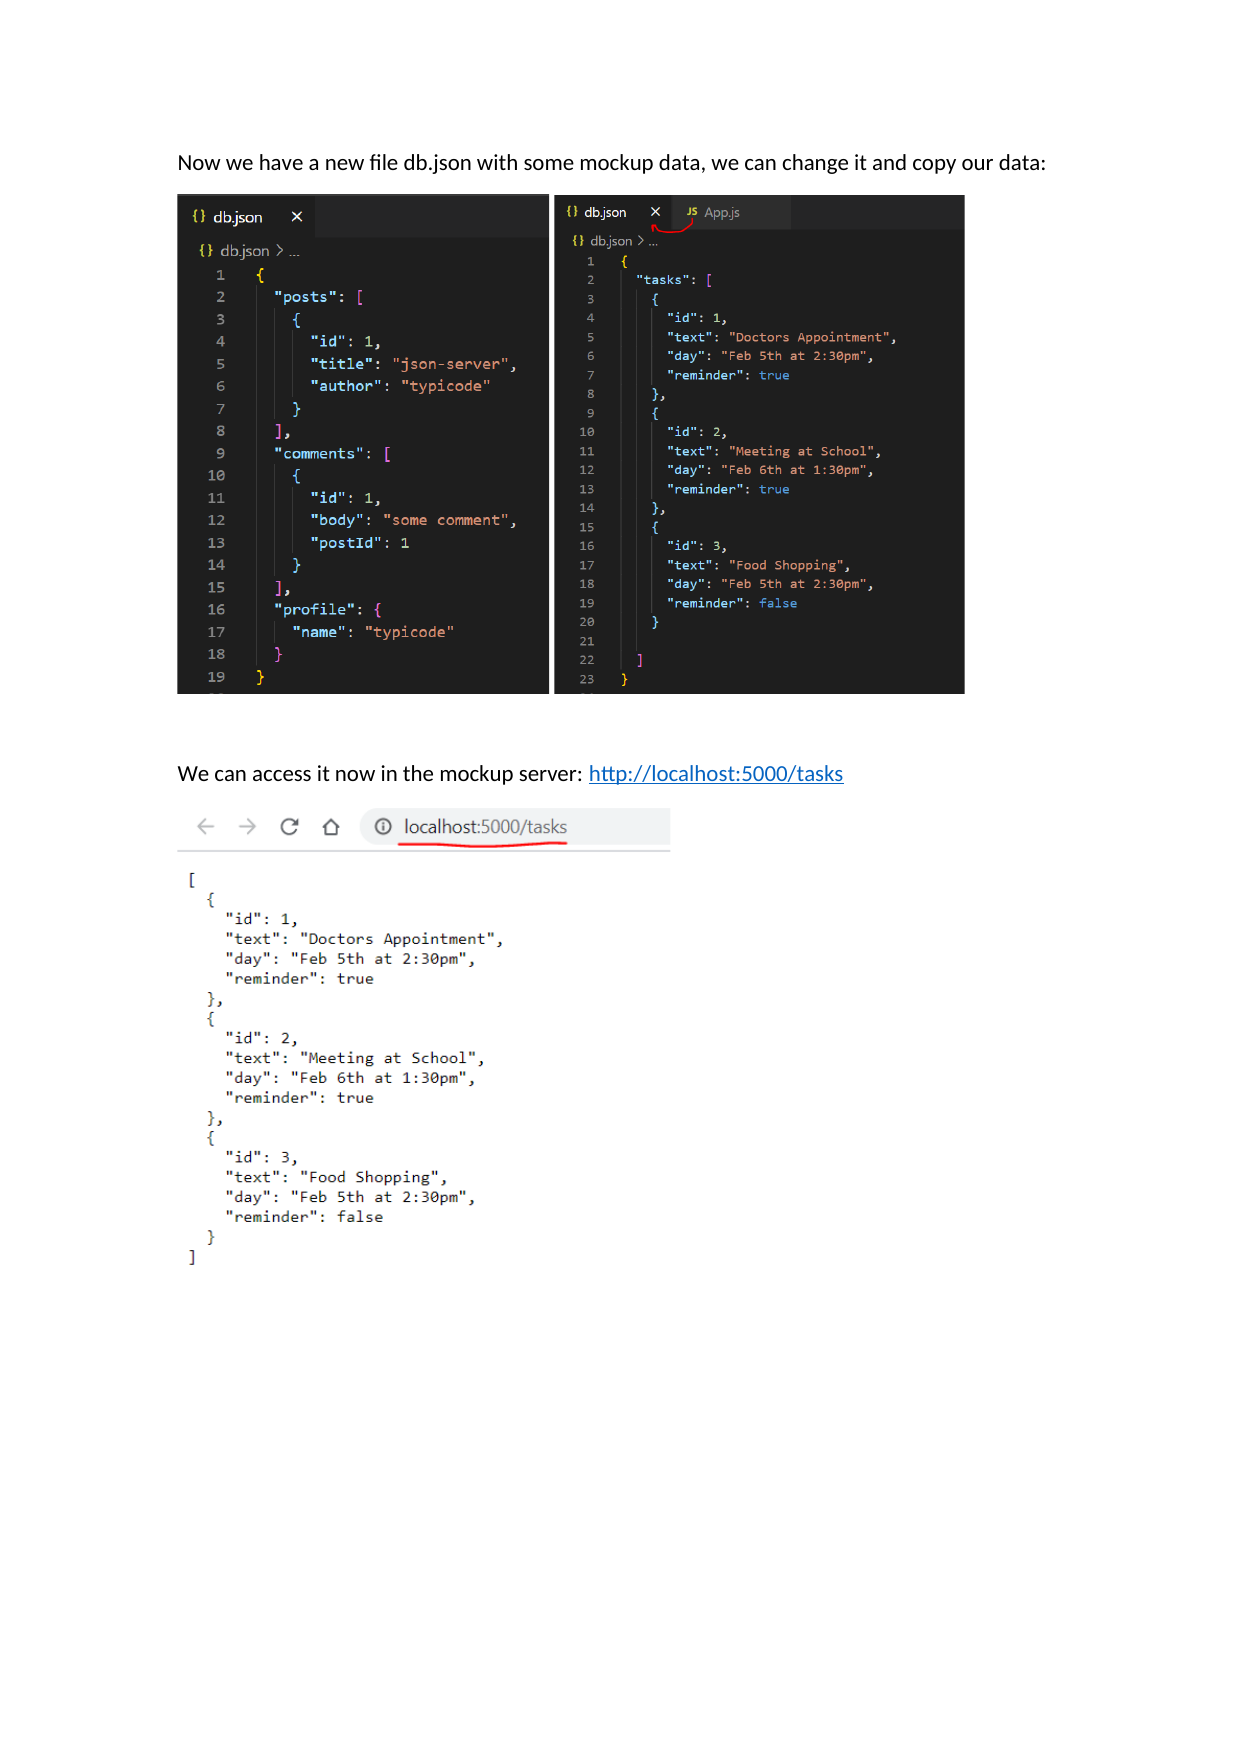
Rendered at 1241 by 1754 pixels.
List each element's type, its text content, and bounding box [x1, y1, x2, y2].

text Now we have a new file db.json with some mockup data, we can change it and copy our data: [177, 148, 1063, 176]
text We can access it now in the mockup server: http://localhost:5000/tasks [177, 759, 1063, 787]
picture [177, 805, 671, 1316]
picture [554, 195, 965, 694]
picture [177, 194, 550, 694]
